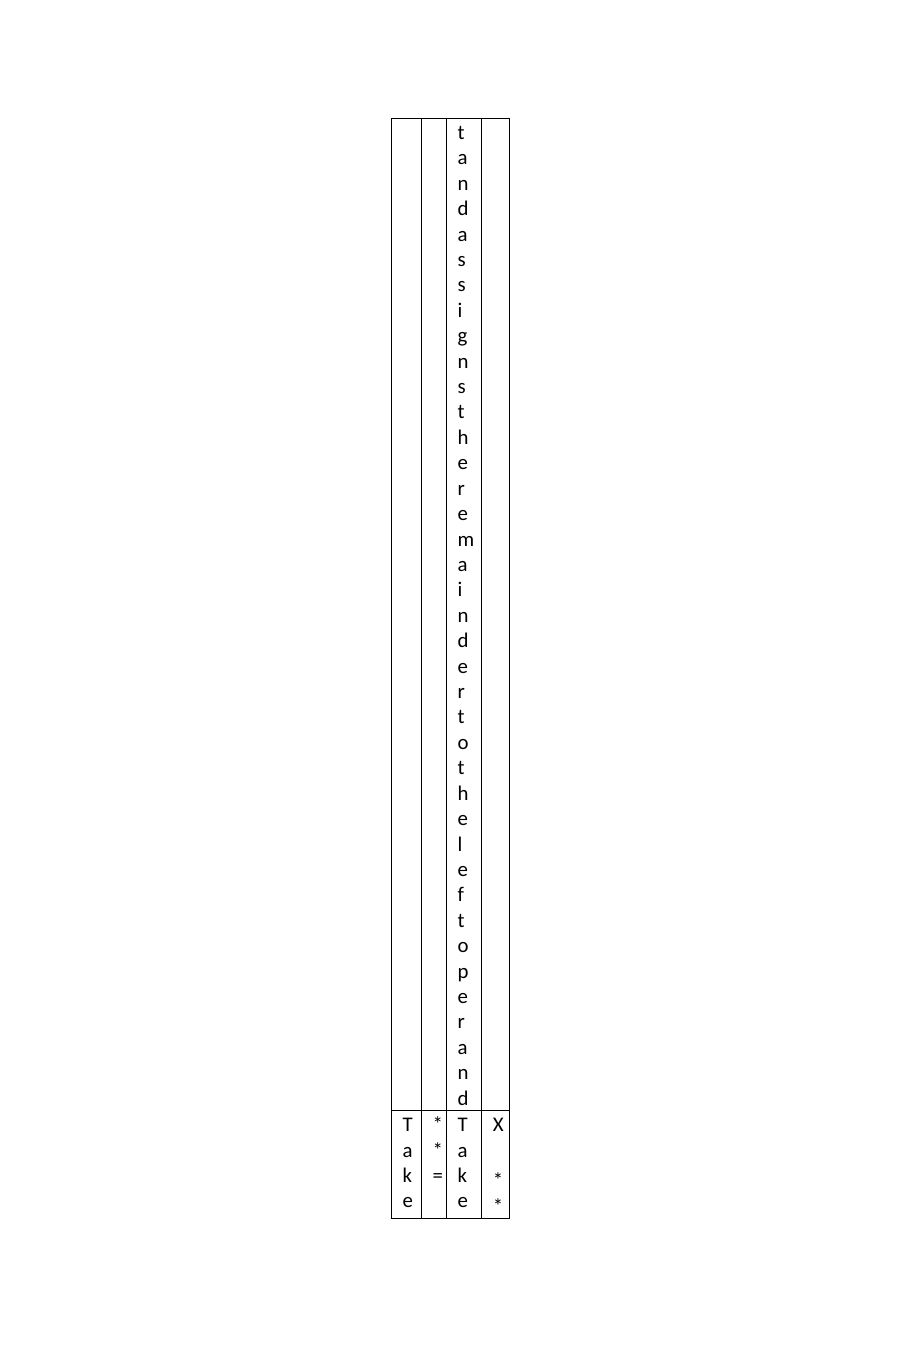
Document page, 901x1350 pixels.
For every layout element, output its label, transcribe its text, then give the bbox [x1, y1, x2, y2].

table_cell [482, 119, 509, 1110]
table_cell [447, 1111, 481, 1218]
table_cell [392, 119, 421, 1110]
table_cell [482, 1111, 509, 1218]
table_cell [392, 1111, 421, 1218]
table_cell %= [422, 119, 446, 1110]
table_cell **= [422, 1111, 446, 1218]
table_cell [447, 119, 481, 1110]
